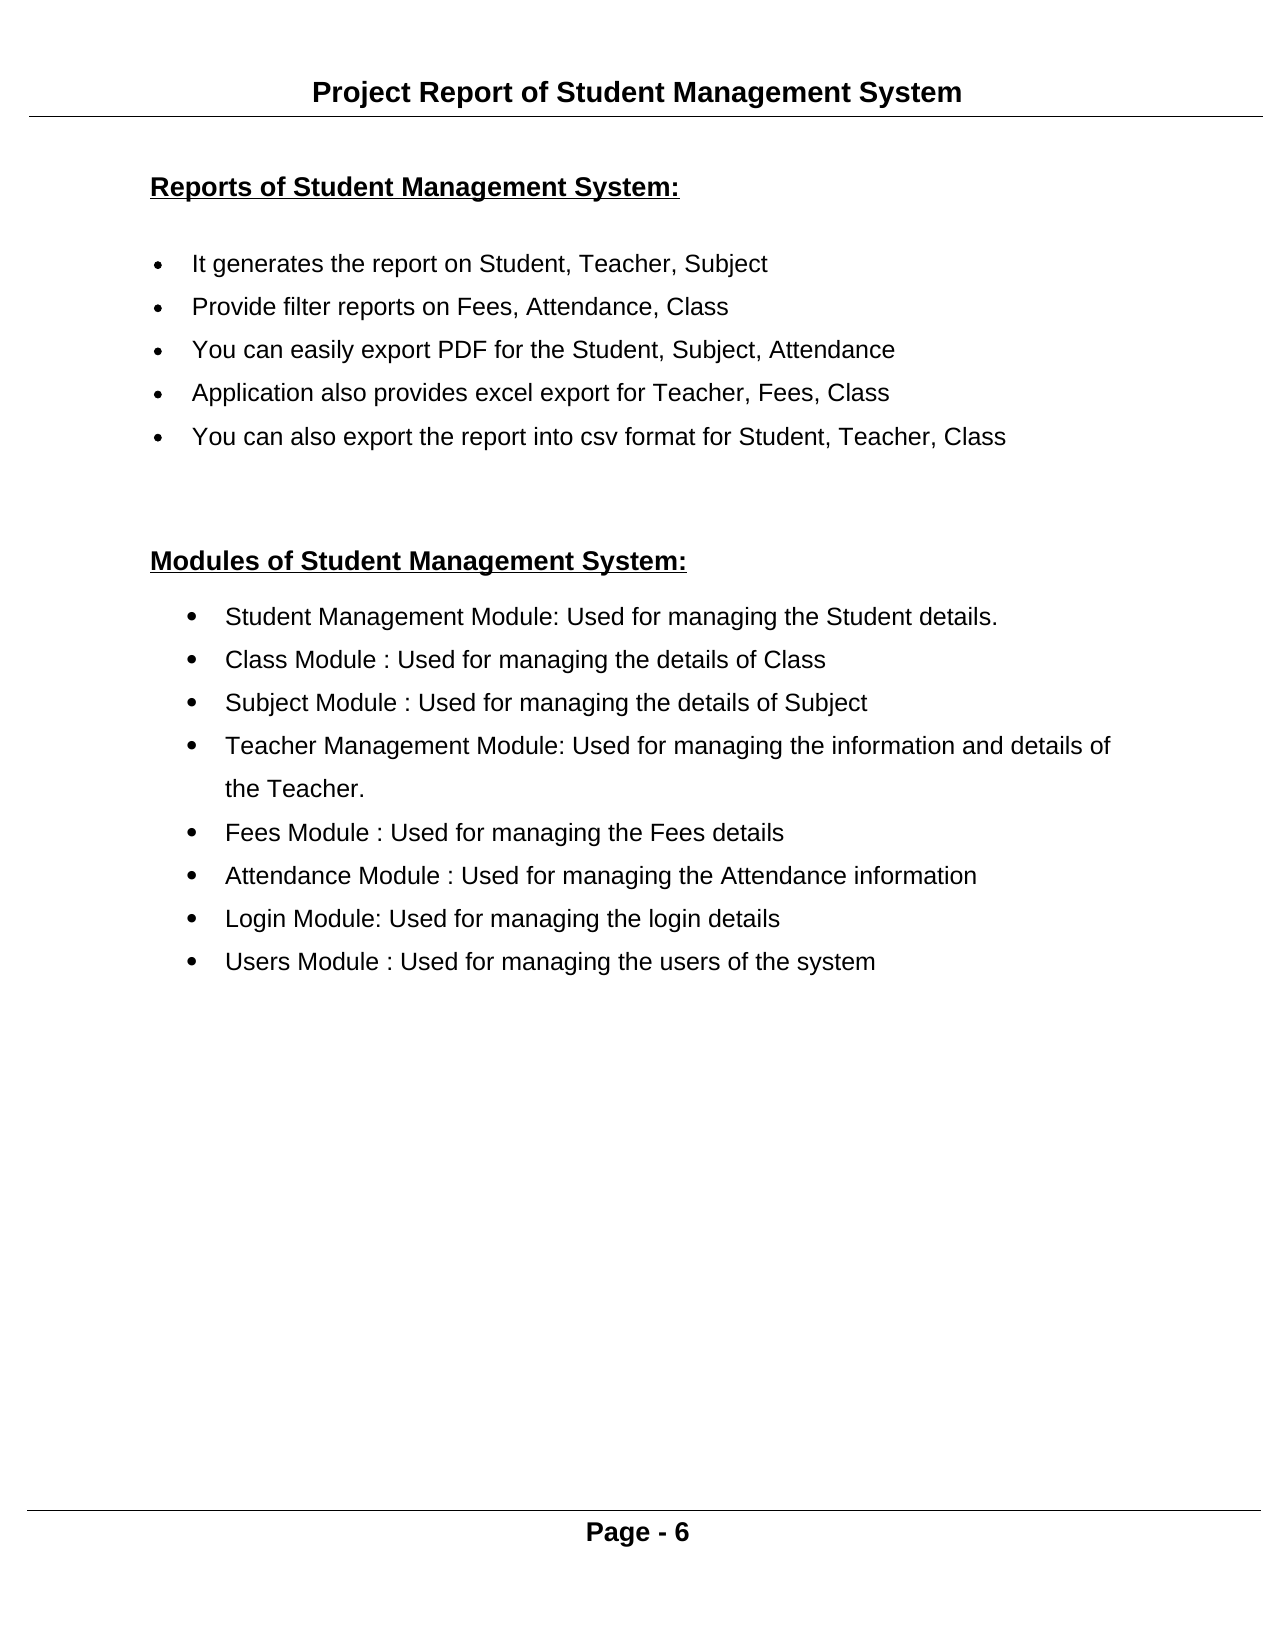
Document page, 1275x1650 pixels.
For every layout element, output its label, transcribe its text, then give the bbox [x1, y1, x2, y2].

list Class Module : Used for managing the details of Class [187, 645, 1125, 674]
list Application also provides excel export for Teacher, Fees, Class [154, 378, 1125, 407]
list Attendance Module : Used for managing the Attendance information [187, 861, 1125, 890]
text Modules of Student Management System: [150, 545, 1125, 576]
subtitle Reports of Student Management System: [150, 171, 1125, 202]
list It generates the report on Student, Teacher, Subject [154, 249, 1125, 278]
list Student Management Module: Used for managing the Student details. [187, 602, 1125, 630]
list Users Module : Used for managing the users of the system [187, 947, 1125, 976]
list Fees Module : Used for managing the Fees details [187, 818, 1125, 846]
list You can easily export PDF for the Student, Subject, Attendance [154, 335, 1125, 364]
list Provide filter reports on Fees, Attendance, Class [154, 292, 1125, 321]
list Teacher Management Module: Used for managing the information and details of the Teacher. [187, 731, 1125, 803]
list Login Module: Used for managing the login details [187, 904, 1125, 933]
list Subject Module : Used for managing the details of Subject [187, 688, 1125, 717]
list You can also export the report into csv format for Student, Teacher, Class [154, 421, 1125, 450]
